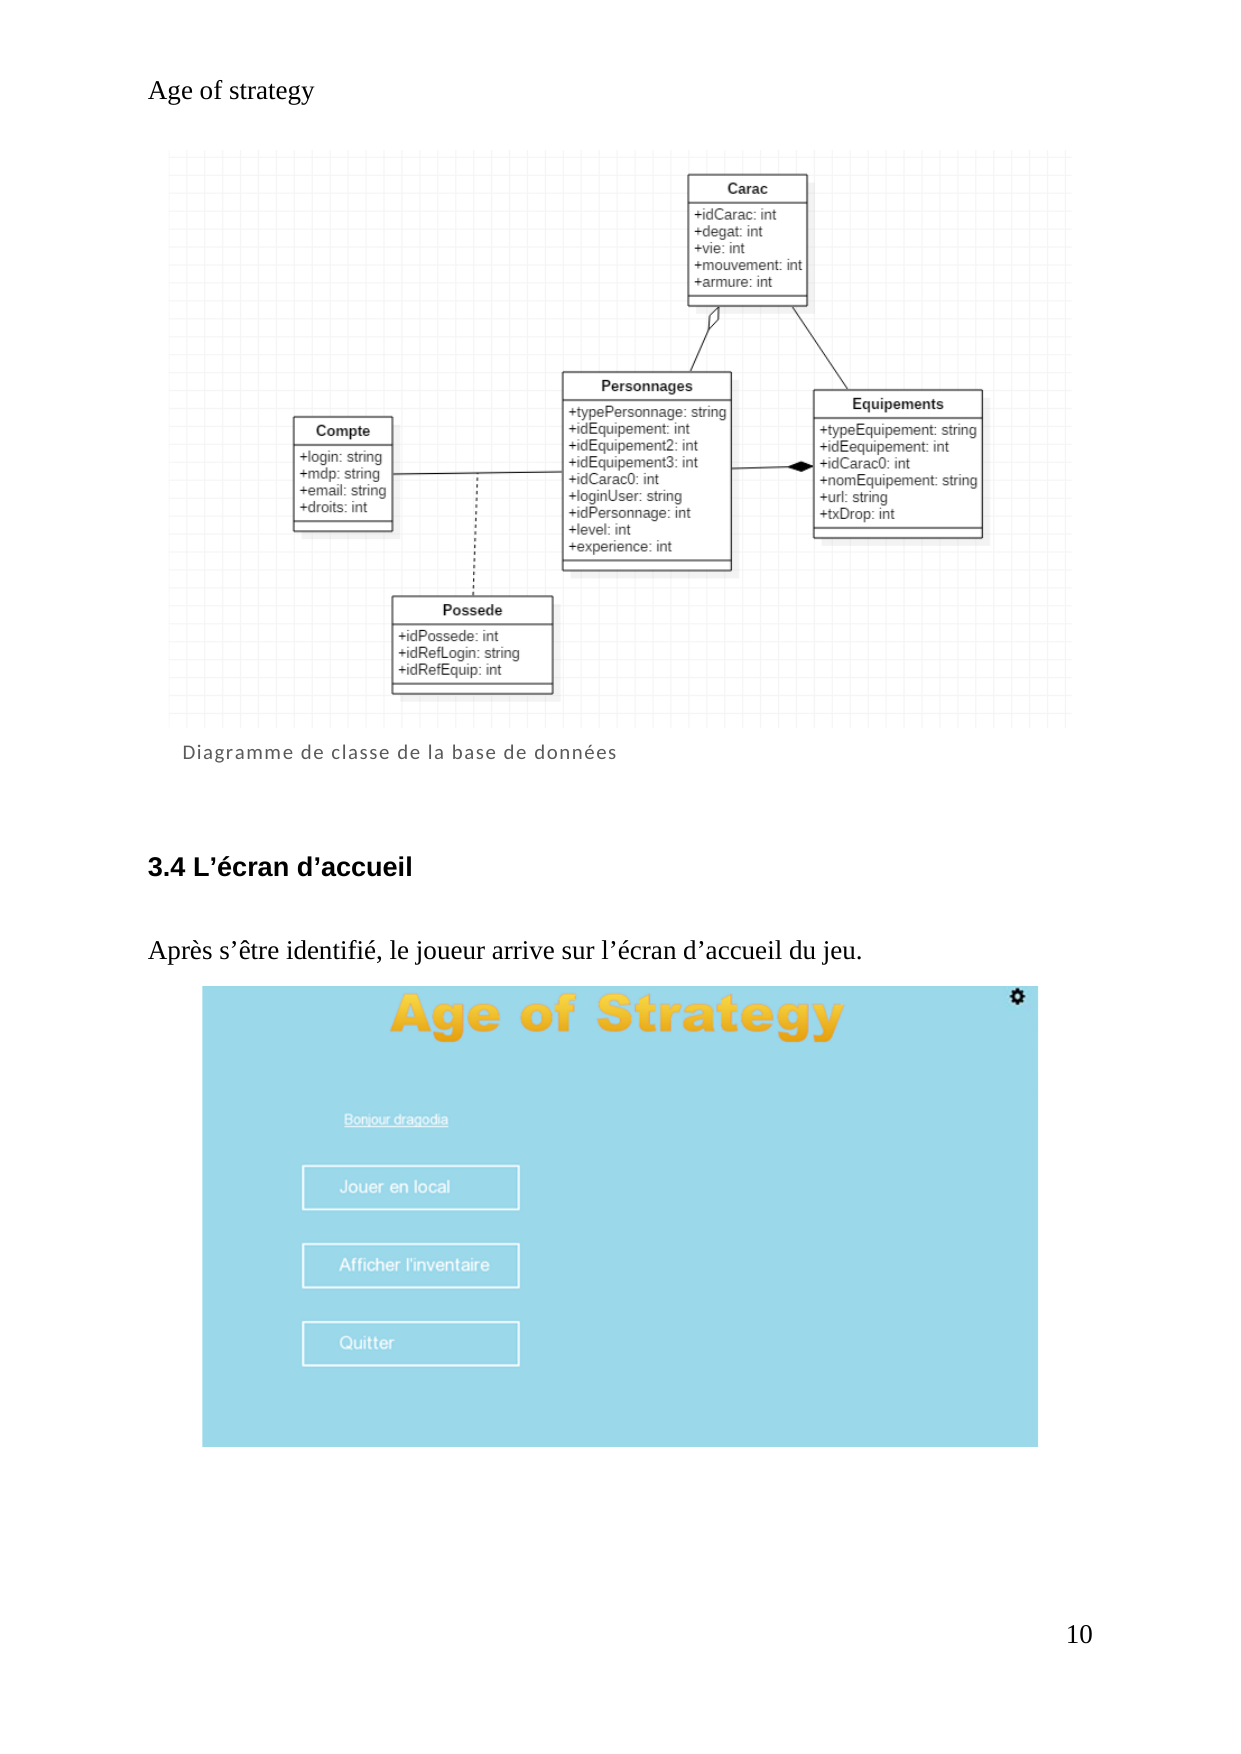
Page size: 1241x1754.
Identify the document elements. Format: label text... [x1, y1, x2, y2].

subtitle 3.4 L’écran d’accueil [148, 851, 1093, 882]
picture [168, 150, 1072, 728]
text Après s’être identifié, le joueur arrive sur l’écran d’accueil du jeu. [148, 934, 1093, 966]
picture [202, 986, 1039, 1447]
